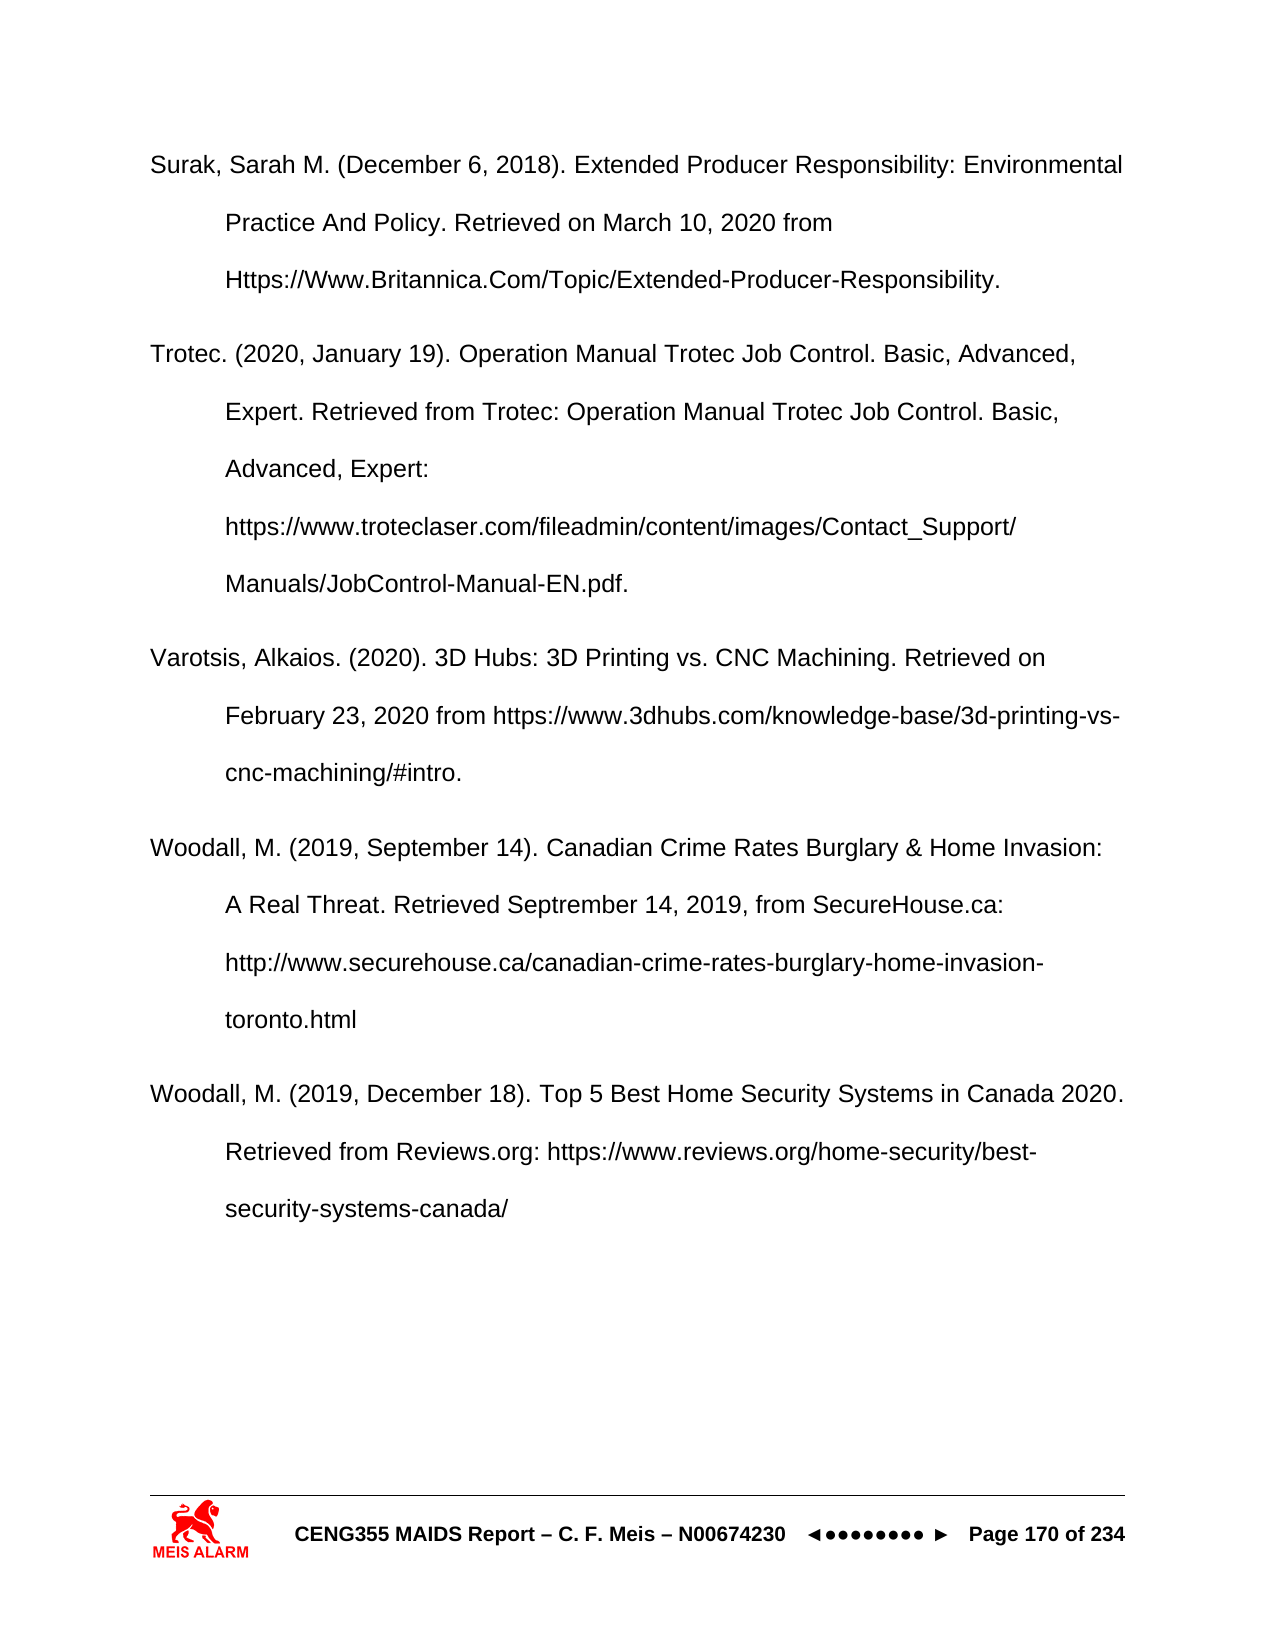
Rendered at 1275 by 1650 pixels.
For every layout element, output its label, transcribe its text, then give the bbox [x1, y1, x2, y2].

picture [150, 1498, 253, 1561]
text Trotec. (2020, January 19). Operation Manual Trotec Job Control. Basic, Advanced, Expert. Retrieved from Trotec: Operation Manual Trotec Job Control. Basic, Advanced, Expert: https://www.troteclaser.com/fileadmin/content/images/Contact_Support/Manuals/JobControl-Manual-EN.pdf. [150, 339, 1125, 598]
text Surak, Sarah M. (December 6, 2018). Extended Producer Responsibility: Environmental Practice And Policy. Retrieved on March 10, 2020 from Https://Www.Britannica.Com/Topic/Extended-Producer-Responsibility. [150, 150, 1125, 294]
text Woodall, M. (2019, December 18). Top 5 Best Home Security Systems in Canada 2020. Retrieved from Reviews.org: https://www.reviews.org/home-security/best-security-systems-canada/ [150, 1079, 1125, 1223]
text Woodall, M. (2019, September 14). Canadian Crime Rates Burglary & Home Invasion: A Real Threat. Retrieved Septrember 14, 2019, from SecureHouse.ca: http://www.securehouse.ca/canadian-crime-rates-burglary-home-invasion-toronto.html [150, 832, 1125, 1034]
text Varotsis, Alkaios. (2020). 3D Hubs: 3D Printing vs. CNC Machining. Retrieved on February 23, 2020 from https://www.3dhubs.com/knowledge-base/3d-printing-vs-cnc-machining/#intro. [150, 643, 1125, 787]
